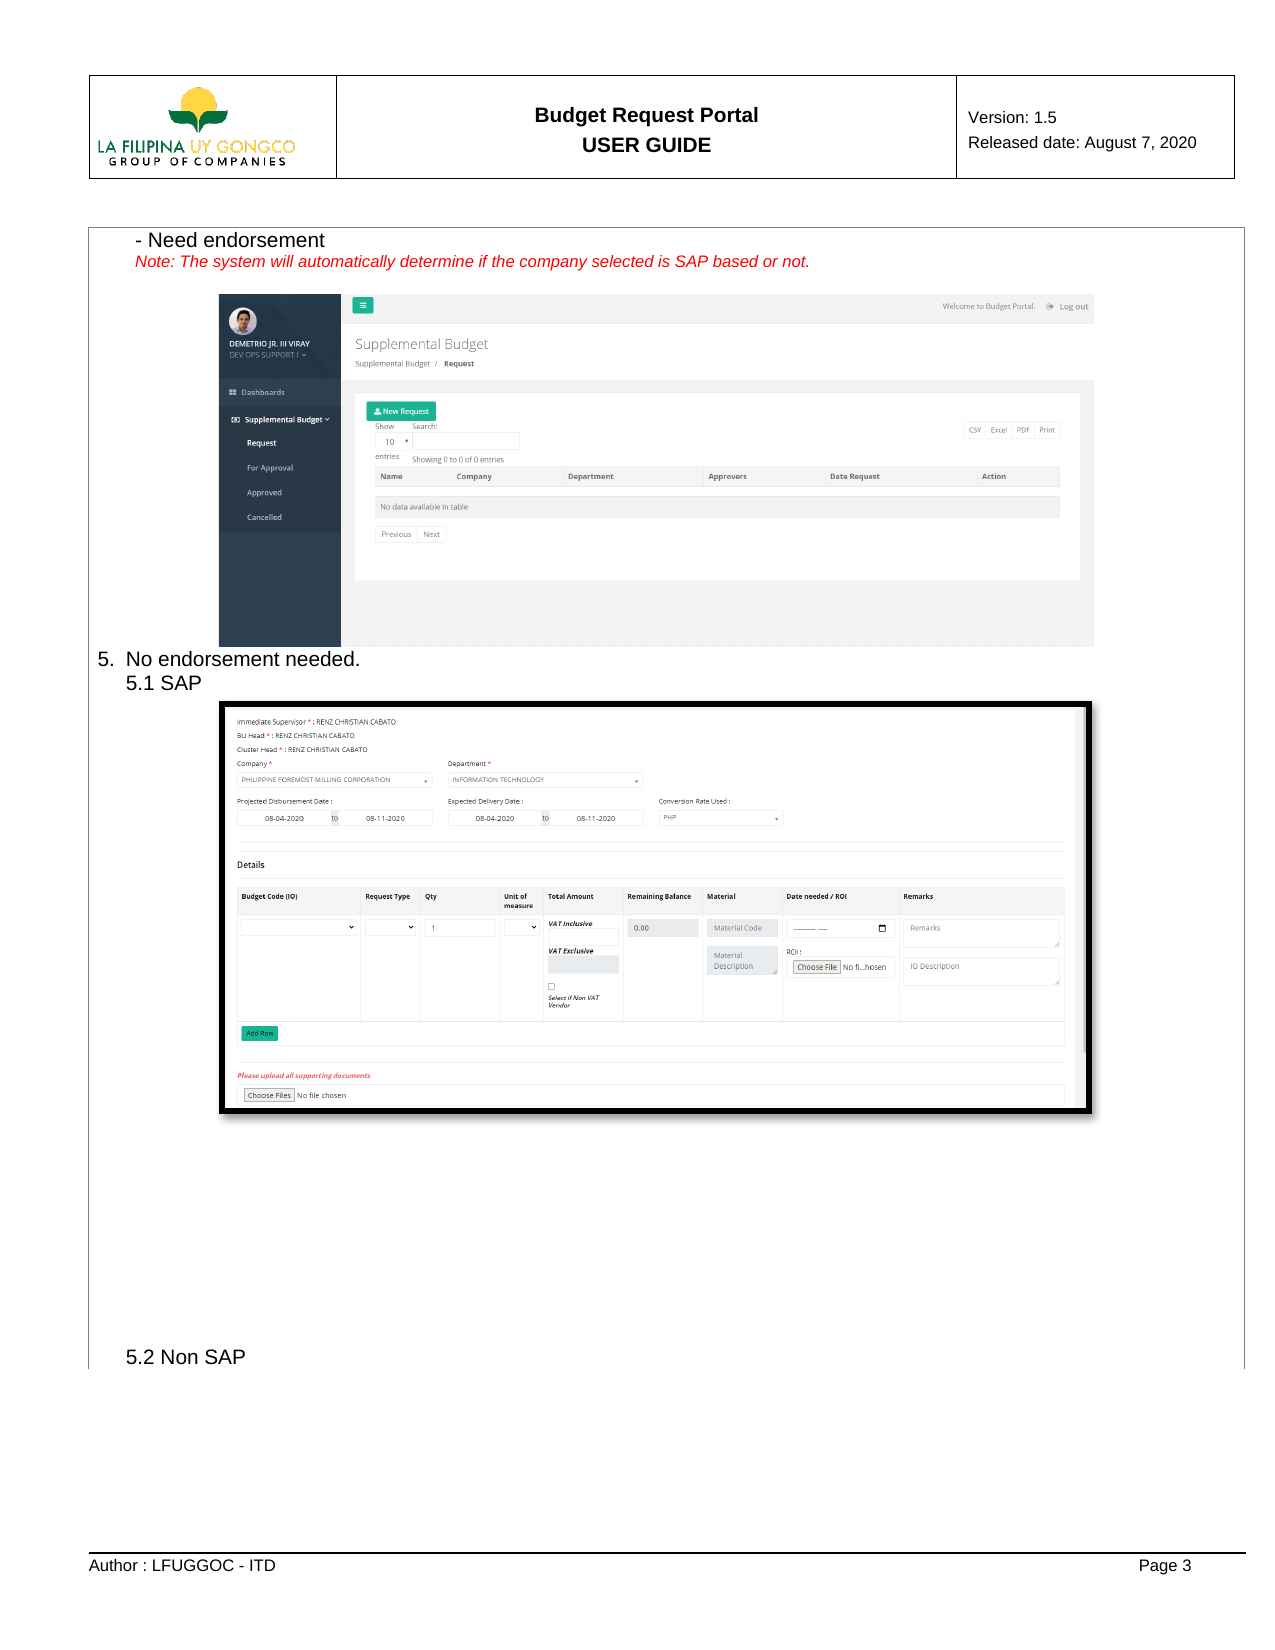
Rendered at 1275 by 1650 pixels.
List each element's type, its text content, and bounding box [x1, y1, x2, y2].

picture [95, 82, 298, 177]
picture [218, 294, 1094, 647]
picture [225, 707, 1086, 1108]
